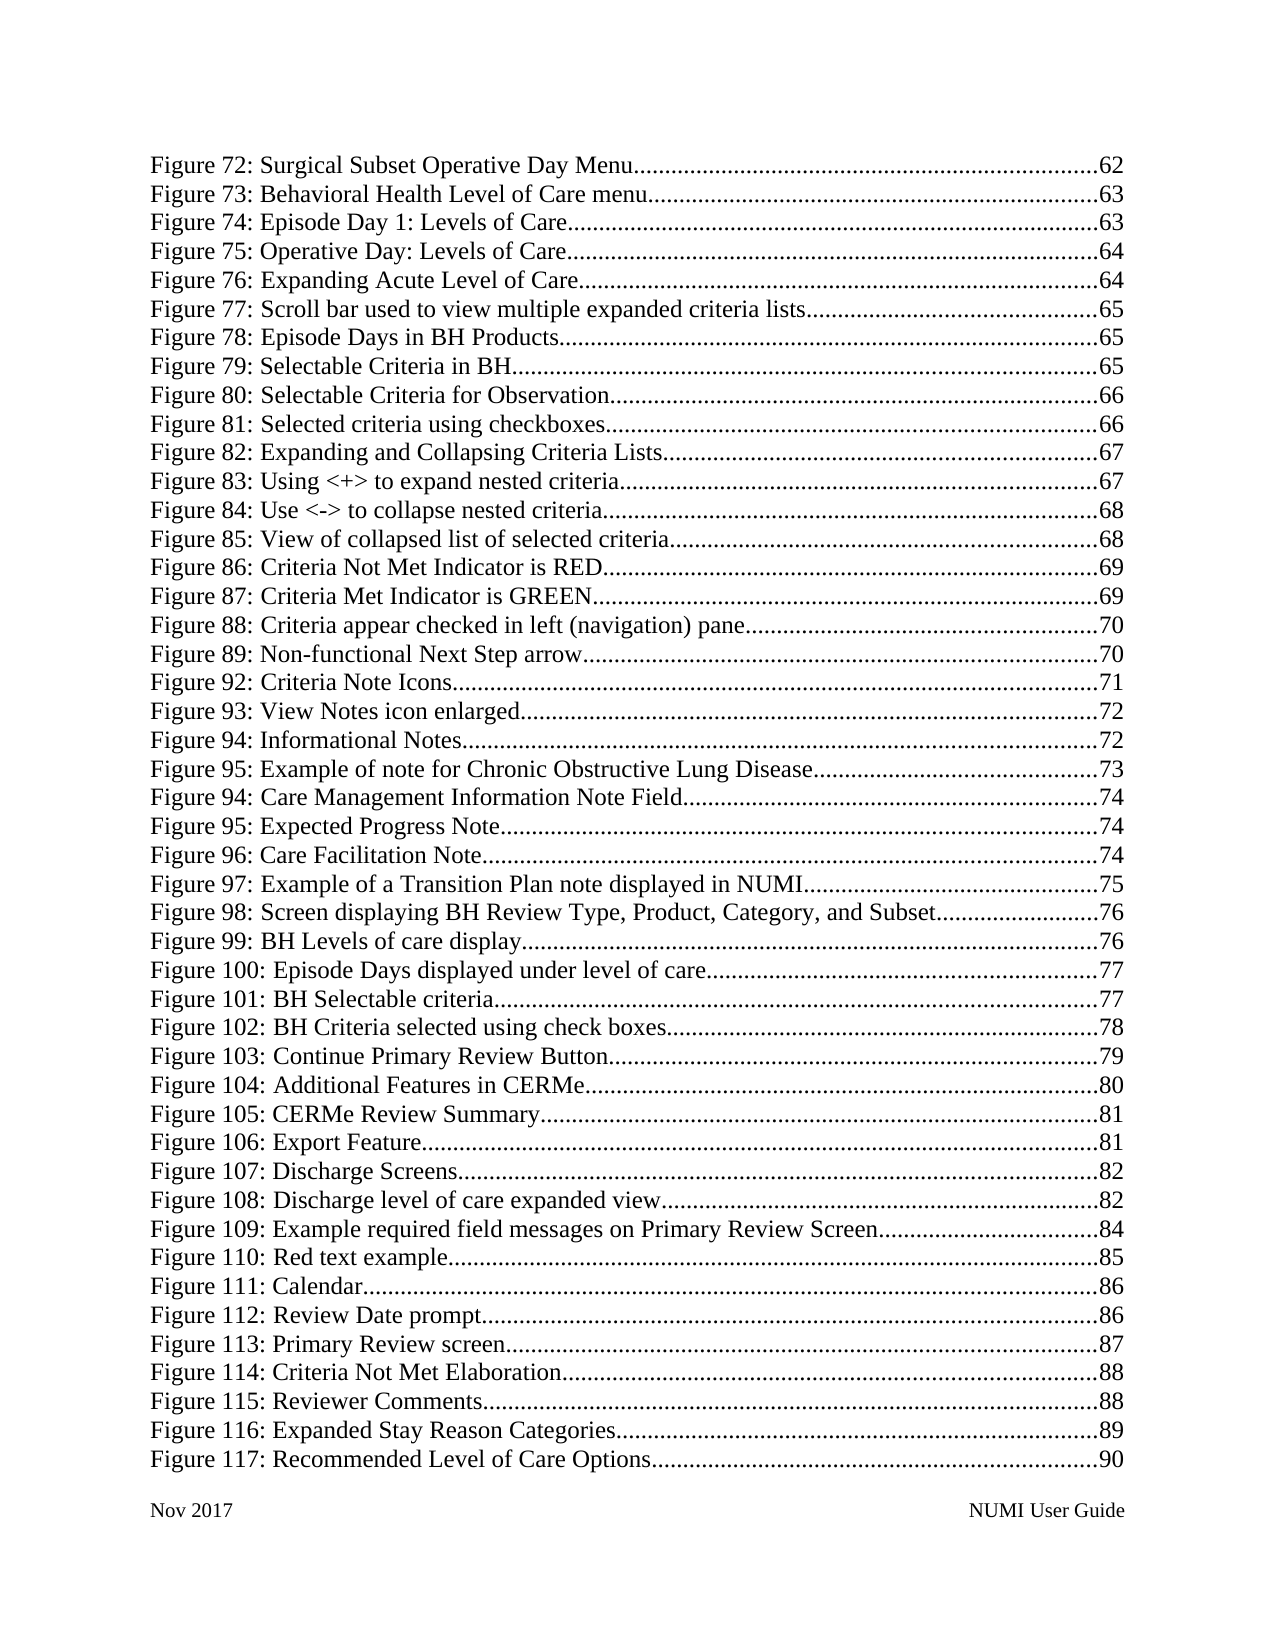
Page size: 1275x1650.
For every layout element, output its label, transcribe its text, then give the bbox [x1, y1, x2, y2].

text Figure 116: Expanded Stay Reason Categories 89 [150, 1415, 1125, 1444]
text Figure 113: Primary Review screen 87 [150, 1329, 1125, 1357]
text Figure 86: Criteria Not Met Indicator is RED 69 [150, 552, 1125, 581]
text Figure 85: View of collapsed list of selected criteria 68 [150, 524, 1125, 552]
text Figure 95: Expected Progress Note 74 [150, 811, 1125, 840]
text Figure 77: Scroll bar used to view multiple expanded criteria lists 65 [150, 294, 1125, 322]
text Figure 93: View Notes icon enlarged 72 [150, 696, 1125, 725]
text Figure 82: Expanding and Collapsing Criteria Lists 67 [150, 437, 1125, 466]
text Figure 87: Criteria Met Indicator is GREEN 69 [150, 581, 1125, 610]
text Figure 79: Selectable Criteria in BH 65 [150, 351, 1125, 380]
text Figure 88: Criteria appear checked in left (navigation) pane 70 [150, 610, 1125, 639]
text Figure 104: Additional Features in CERMe 80 [150, 1070, 1125, 1099]
text Figure 100: Episode Days displayed under level of care 77 [150, 955, 1125, 984]
text Figure 117: Recommended Level of Care Options 90 [150, 1444, 1125, 1472]
text Figure 75: Operative Day: Levels of Care 64 [150, 236, 1125, 265]
text Figure 78: Episode Days in BH Products 65 [150, 322, 1125, 351]
text Figure 98: Screen displaying BH Review Type, Product, Category, and Subset 76 [150, 897, 1125, 926]
text Figure 106: Export Feature 81 [150, 1127, 1125, 1156]
text Figure 92: Criteria Note Icons 71 [150, 667, 1125, 696]
text Figure 73: Behavioral Health Level of Care menu 63 [150, 179, 1125, 207]
text Figure 109: Example required field messages on Primary Review Screen 84 [150, 1214, 1125, 1242]
text Figure 115: Reviewer Comments 88 [150, 1386, 1125, 1415]
text Figure 110: Red text example 85 [150, 1242, 1125, 1271]
text Figure 96: Care Facilitation Note 74 [150, 840, 1125, 869]
text Figure 114: Criteria Not Met Elaboration 88 [150, 1357, 1125, 1386]
text Figure 94: Care Management Information Note Field 74 [150, 782, 1125, 811]
text Figure 81: Selected criteria using checkboxes 66 [150, 409, 1125, 437]
text Figure 108: Discharge level of care expanded view 82 [150, 1185, 1125, 1214]
text Figure 74: Episode Day 1: Levels of Care 63 [150, 207, 1125, 236]
text Figure 76: Expanding Acute Level of Care 64 [150, 265, 1125, 294]
text Figure 89: Non-functional Next Step arrow 70 [150, 639, 1125, 667]
text Figure 84: Use <-> to collapse nested criteria 68 [150, 495, 1125, 524]
text Figure 102: BH Criteria selected using check boxes 78 [150, 1012, 1125, 1041]
text Figure 83: Using <+> to expand nested criteria 67 [150, 466, 1125, 495]
text Figure 95: Example of note for Chronic Obstructive Lung Disease 73 [150, 754, 1125, 782]
text Figure 72: Surgical Subset Operative Day Menu 62 [150, 150, 1125, 179]
text Figure 94: Informational Notes 72 [150, 725, 1125, 754]
text Figure 105: CERMe Review Summary 81 [150, 1099, 1125, 1127]
text Figure 99: BH Levels of care display 76 [150, 926, 1125, 955]
text Figure 107: Discharge Screens 82 [150, 1156, 1125, 1185]
text Figure 111: Calendar 86 [150, 1271, 1125, 1300]
text Figure 101: BH Selectable criteria 77 [150, 984, 1125, 1012]
text Figure 112: Review Date prompt 86 [150, 1300, 1125, 1329]
text Figure 97: Example of a Transition Plan note displayed in NUMI 75 [150, 869, 1125, 897]
text Figure 80: Selectable Criteria for Observation 66 [150, 380, 1125, 409]
text Figure 103: Continue Primary Review Button 79 [150, 1041, 1125, 1070]
